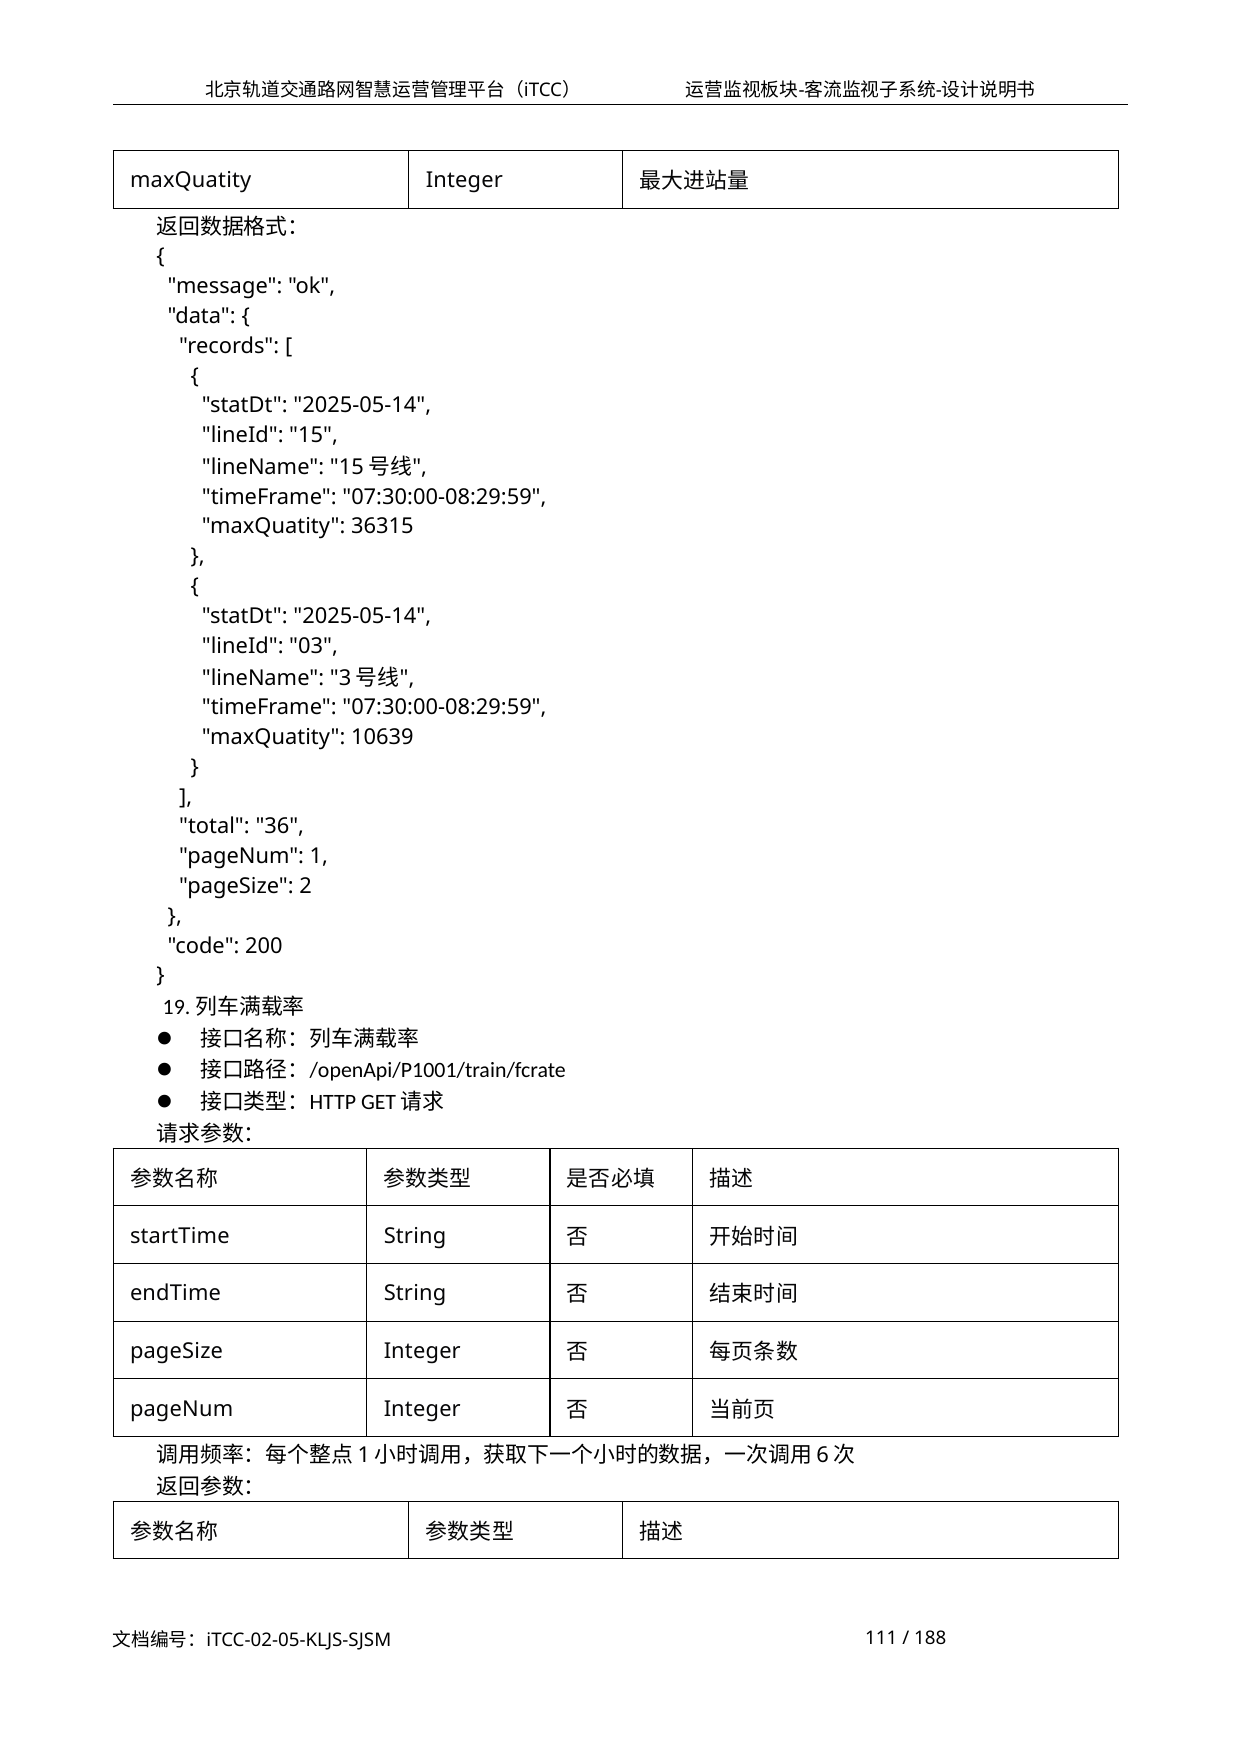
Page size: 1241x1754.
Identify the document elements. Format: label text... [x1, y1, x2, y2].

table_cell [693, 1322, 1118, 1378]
text 调用频率：每个整点1小时调用，获取下一个小时的数据，一次调用6次 [112, 1437, 1128, 1469]
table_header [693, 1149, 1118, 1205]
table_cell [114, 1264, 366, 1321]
text "code": 200 [112, 929, 1128, 959]
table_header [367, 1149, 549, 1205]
text 返回数据格式： [112, 209, 1128, 240]
text }, [112, 900, 1128, 929]
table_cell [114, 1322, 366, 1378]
text "pageSize": 2 [112, 870, 1128, 900]
text "records": [ [112, 330, 1128, 359]
text "total": "36", [112, 810, 1128, 840]
list 接口名称：列车满载率 [156, 1021, 1128, 1052]
text { [112, 359, 1128, 389]
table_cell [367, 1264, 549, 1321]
text 请求参数： [112, 1116, 1128, 1147]
text "lineName": "15号线", [112, 449, 1128, 481]
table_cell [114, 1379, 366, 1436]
text "pageNum": 1, [112, 840, 1128, 870]
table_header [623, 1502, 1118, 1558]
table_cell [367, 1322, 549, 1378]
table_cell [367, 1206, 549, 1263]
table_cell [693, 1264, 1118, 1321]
text "lineId": "03", [112, 630, 1128, 659]
text }, [112, 540, 1128, 570]
text } [112, 959, 1128, 989]
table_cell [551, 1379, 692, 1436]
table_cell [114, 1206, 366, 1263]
text { [112, 570, 1128, 600]
list 接口类型：HTTP GET请求 [156, 1084, 1128, 1116]
text } [112, 751, 1128, 781]
text "message": "ok", [112, 270, 1128, 300]
text "statDt": "2025-05-14", [112, 389, 1128, 419]
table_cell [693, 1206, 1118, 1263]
list 接口路径：/openApi/P1001/train/fcrate [156, 1052, 1128, 1084]
text "lineId": "15", [112, 419, 1128, 449]
text "statDt": "2025-05-14", [112, 600, 1128, 630]
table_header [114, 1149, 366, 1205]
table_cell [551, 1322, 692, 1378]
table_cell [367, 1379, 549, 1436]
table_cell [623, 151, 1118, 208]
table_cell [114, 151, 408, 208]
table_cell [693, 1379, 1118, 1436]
text ], [112, 781, 1128, 810]
text "maxQuatity": 36315 [112, 511, 1128, 540]
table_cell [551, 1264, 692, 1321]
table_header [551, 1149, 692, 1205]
text 返回参数： [112, 1469, 1128, 1501]
text "timeFrame": "07:30:00-08:29:59", [112, 481, 1128, 511]
text "timeFrame": "07:30:00-08:29:59", [112, 691, 1128, 721]
text { [112, 240, 1128, 270]
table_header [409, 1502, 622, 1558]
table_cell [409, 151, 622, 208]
text "maxQuatity": 10639 [112, 721, 1128, 751]
text "lineName": "3号线", [112, 659, 1128, 691]
list 列车满载率 [112, 989, 1128, 1021]
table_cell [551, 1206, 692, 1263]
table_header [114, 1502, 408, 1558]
text "data": { [112, 300, 1128, 330]
